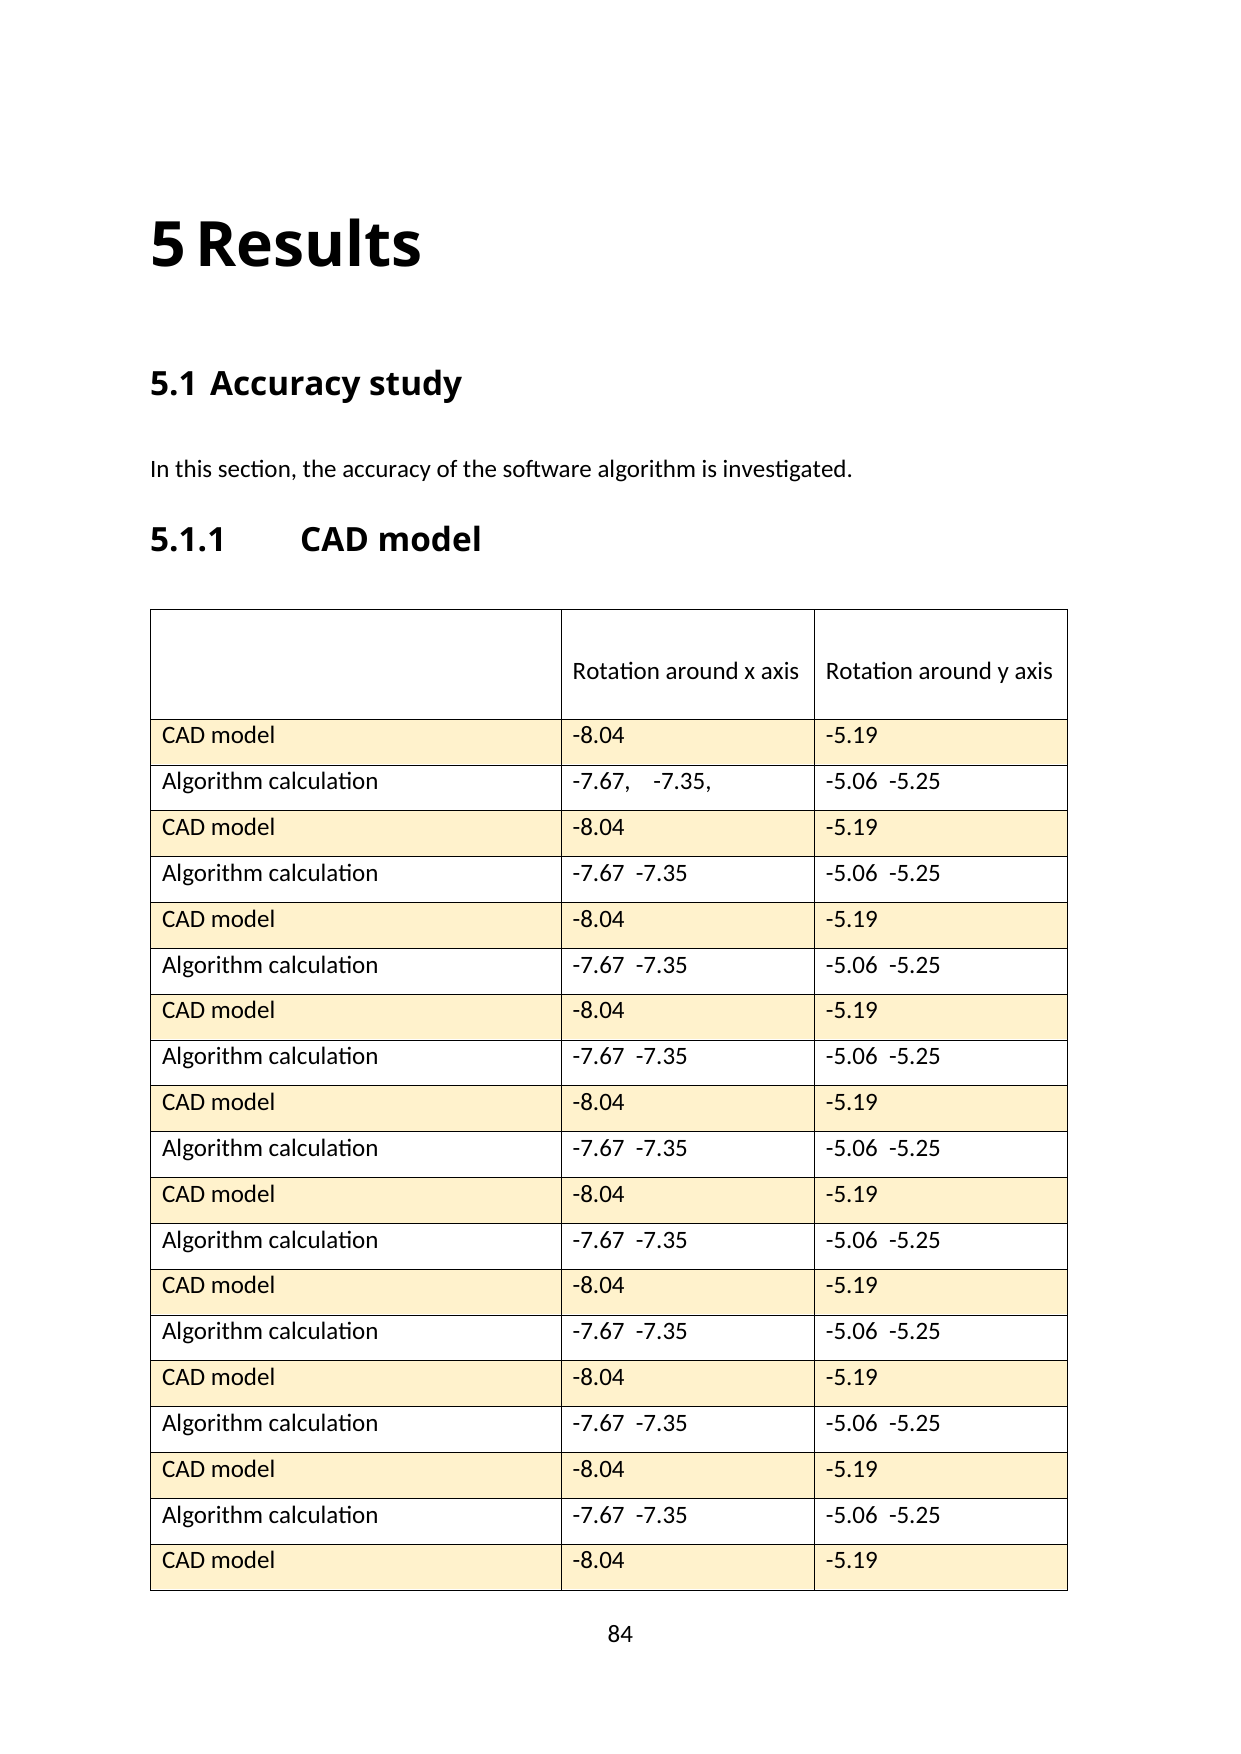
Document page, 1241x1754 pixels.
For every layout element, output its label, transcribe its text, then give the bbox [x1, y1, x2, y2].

table_cell CAD model [151, 1270, 561, 1314]
table_cell CAD model [151, 1545, 561, 1589]
table_cell -8.04 [562, 1453, 814, 1498]
subtitle Accuracy study [150, 360, 1090, 406]
subtitle Results [150, 200, 1090, 285]
table_cell CAD model [151, 1086, 561, 1131]
table_cell Algorithm calculation [151, 1041, 561, 1085]
table_cell -8.04 [562, 995, 814, 1039]
table_cell -5.06 -5.25 [815, 1316, 1067, 1360]
table_cell -5.19 [815, 1361, 1067, 1406]
table_cell -5.19 [815, 811, 1067, 856]
table_cell Algorithm calculation [151, 766, 561, 810]
table_cell -5.06 -5.25 [815, 766, 1067, 810]
table_cell -5.06 -5.25 [815, 1041, 1067, 1085]
table_cell -8.04 [562, 1086, 814, 1131]
table_cell -5.19 [815, 1270, 1067, 1314]
table_cell -7.67 -7.35 [562, 1407, 814, 1452]
table_cell CAD model [151, 1178, 561, 1223]
table_cell -5.19 [815, 1453, 1067, 1498]
table_cell Algorithm calculation [151, 857, 561, 902]
table_cell CAD model [151, 720, 561, 764]
table_cell CAD model [151, 995, 561, 1039]
table_cell -8.04 [562, 1361, 814, 1406]
table_cell CAD model [151, 811, 561, 856]
table_cell -8.04 [562, 1178, 814, 1223]
table_cell -7.67, -7.35, [562, 766, 814, 810]
table_cell -8.04 [562, 720, 814, 764]
table_cell Algorithm calculation [151, 1407, 561, 1452]
table_header [151, 610, 561, 719]
table_cell -5.06 -5.25 [815, 949, 1067, 994]
subtitle CAD model [150, 516, 1090, 561]
table_cell -7.67 -7.35 [562, 1316, 814, 1360]
table_cell -8.04 [562, 1545, 814, 1589]
text In this section, the accuracy of the software algorithm is investigated. [150, 453, 1090, 484]
table_cell CAD model [151, 1361, 561, 1406]
table_cell -7.67 -7.35 [562, 949, 814, 994]
table_cell Algorithm calculation [151, 1224, 561, 1269]
table_cell -5.19 [815, 903, 1067, 948]
table_header Rotation around y axis [815, 610, 1067, 719]
table_cell -5.06 -5.25 [815, 1407, 1067, 1452]
table_cell -5.06 -5.25 [815, 857, 1067, 902]
table_cell Algorithm calculation [151, 949, 561, 994]
table_cell -7.67 -7.35 [562, 857, 814, 902]
table_cell Algorithm calculation [151, 1499, 561, 1544]
table_cell Algorithm calculation [151, 1316, 561, 1360]
table_cell -5.19 [815, 995, 1067, 1039]
table_cell -5.19 [815, 1178, 1067, 1223]
table_cell -5.06 -5.25 [815, 1499, 1067, 1544]
table_cell -8.04 [562, 811, 814, 856]
table_cell -7.67 -7.35 [562, 1041, 814, 1085]
table_header Rotation around x axis [562, 610, 814, 719]
table_cell Algorithm calculation [151, 1132, 561, 1177]
table_cell -5.19 [815, 1545, 1067, 1589]
table_cell CAD model [151, 1453, 561, 1498]
table_cell -5.19 [815, 720, 1067, 764]
table_cell -7.67 -7.35 [562, 1132, 814, 1177]
table_cell -8.04 [562, 1270, 814, 1314]
table_cell -5.06 -5.25 [815, 1224, 1067, 1269]
table_cell -5.06 -5.25 [815, 1132, 1067, 1177]
table_cell -5.19 [815, 1086, 1067, 1131]
table_cell -7.67 -7.35 [562, 1499, 814, 1544]
table_cell -8.04 [562, 903, 814, 948]
table_cell CAD model [151, 903, 561, 948]
table_cell -7.67 -7.35 [562, 1224, 814, 1269]
